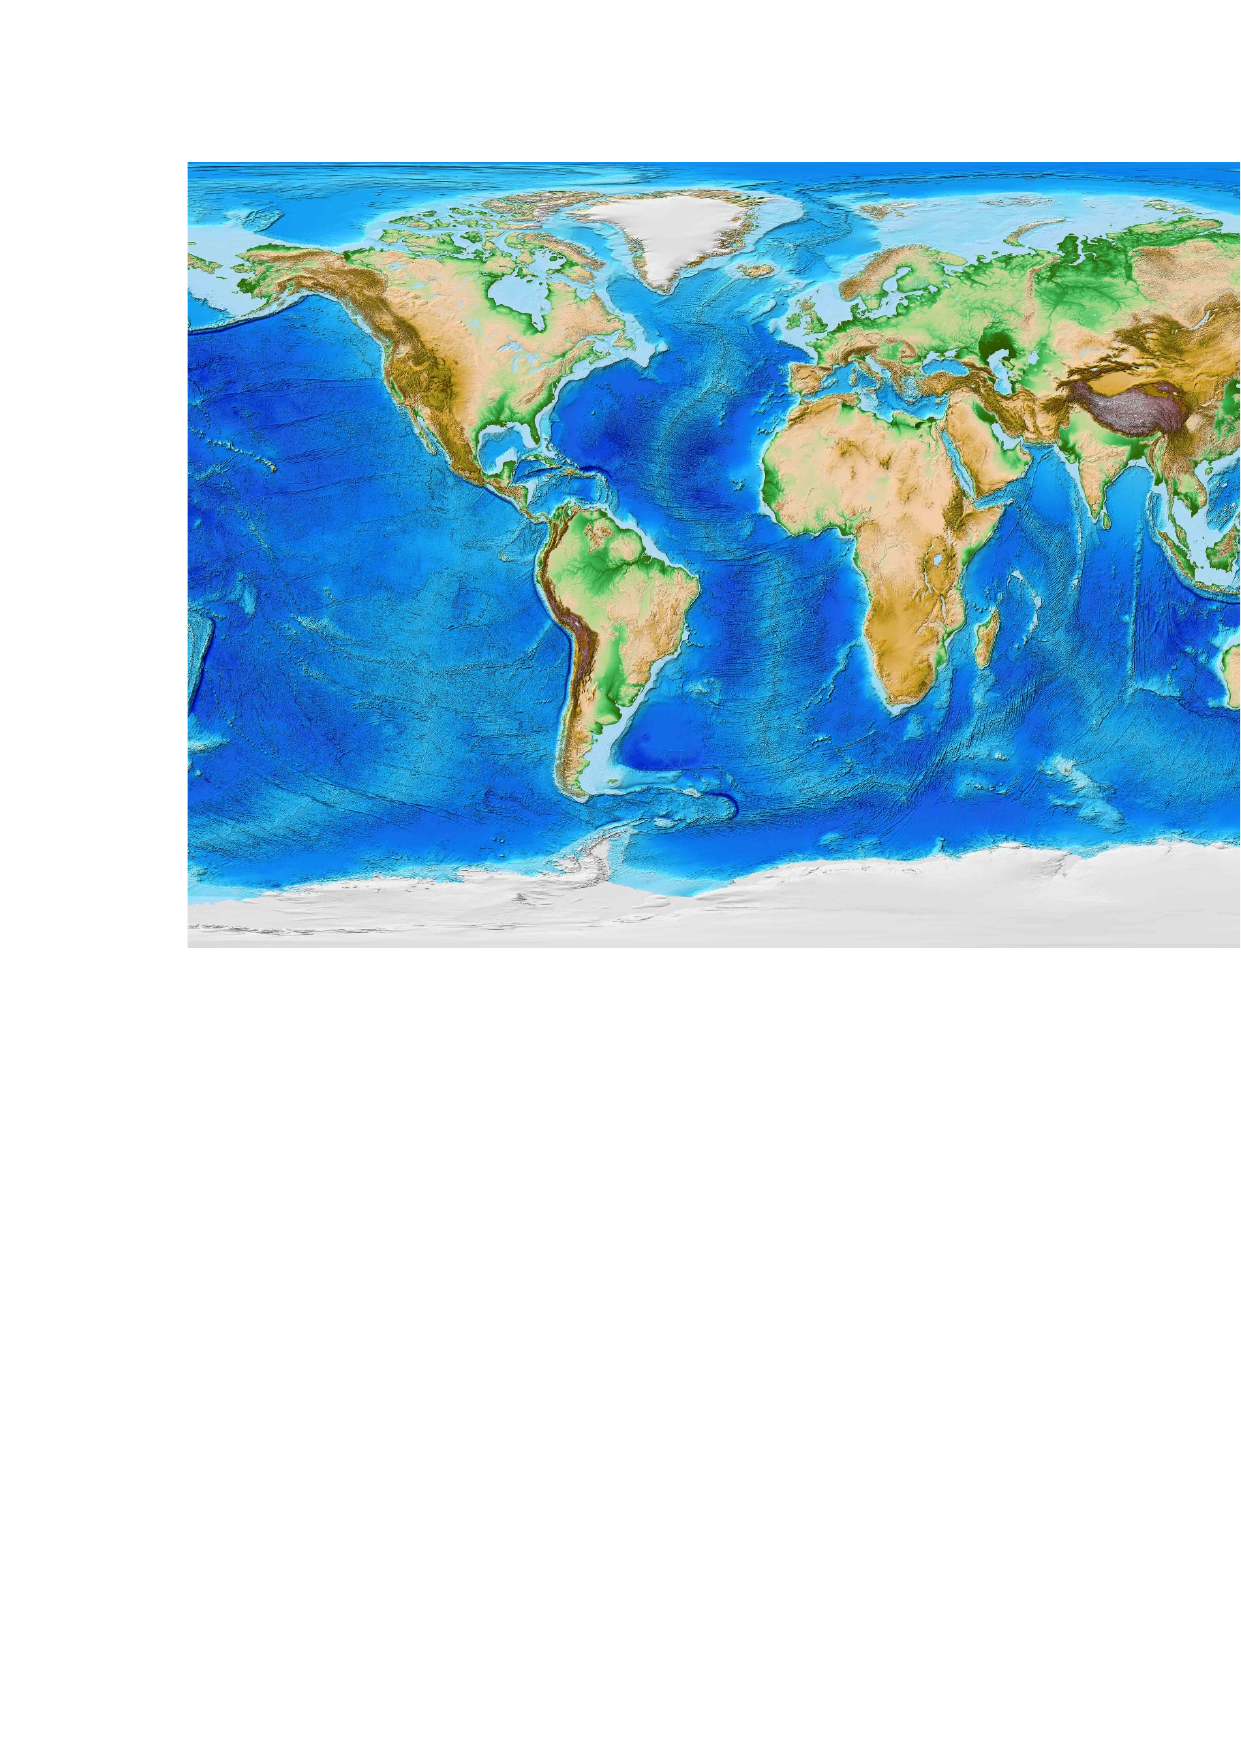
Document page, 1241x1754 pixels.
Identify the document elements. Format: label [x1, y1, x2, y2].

picture [187, 162, 1241, 948]
